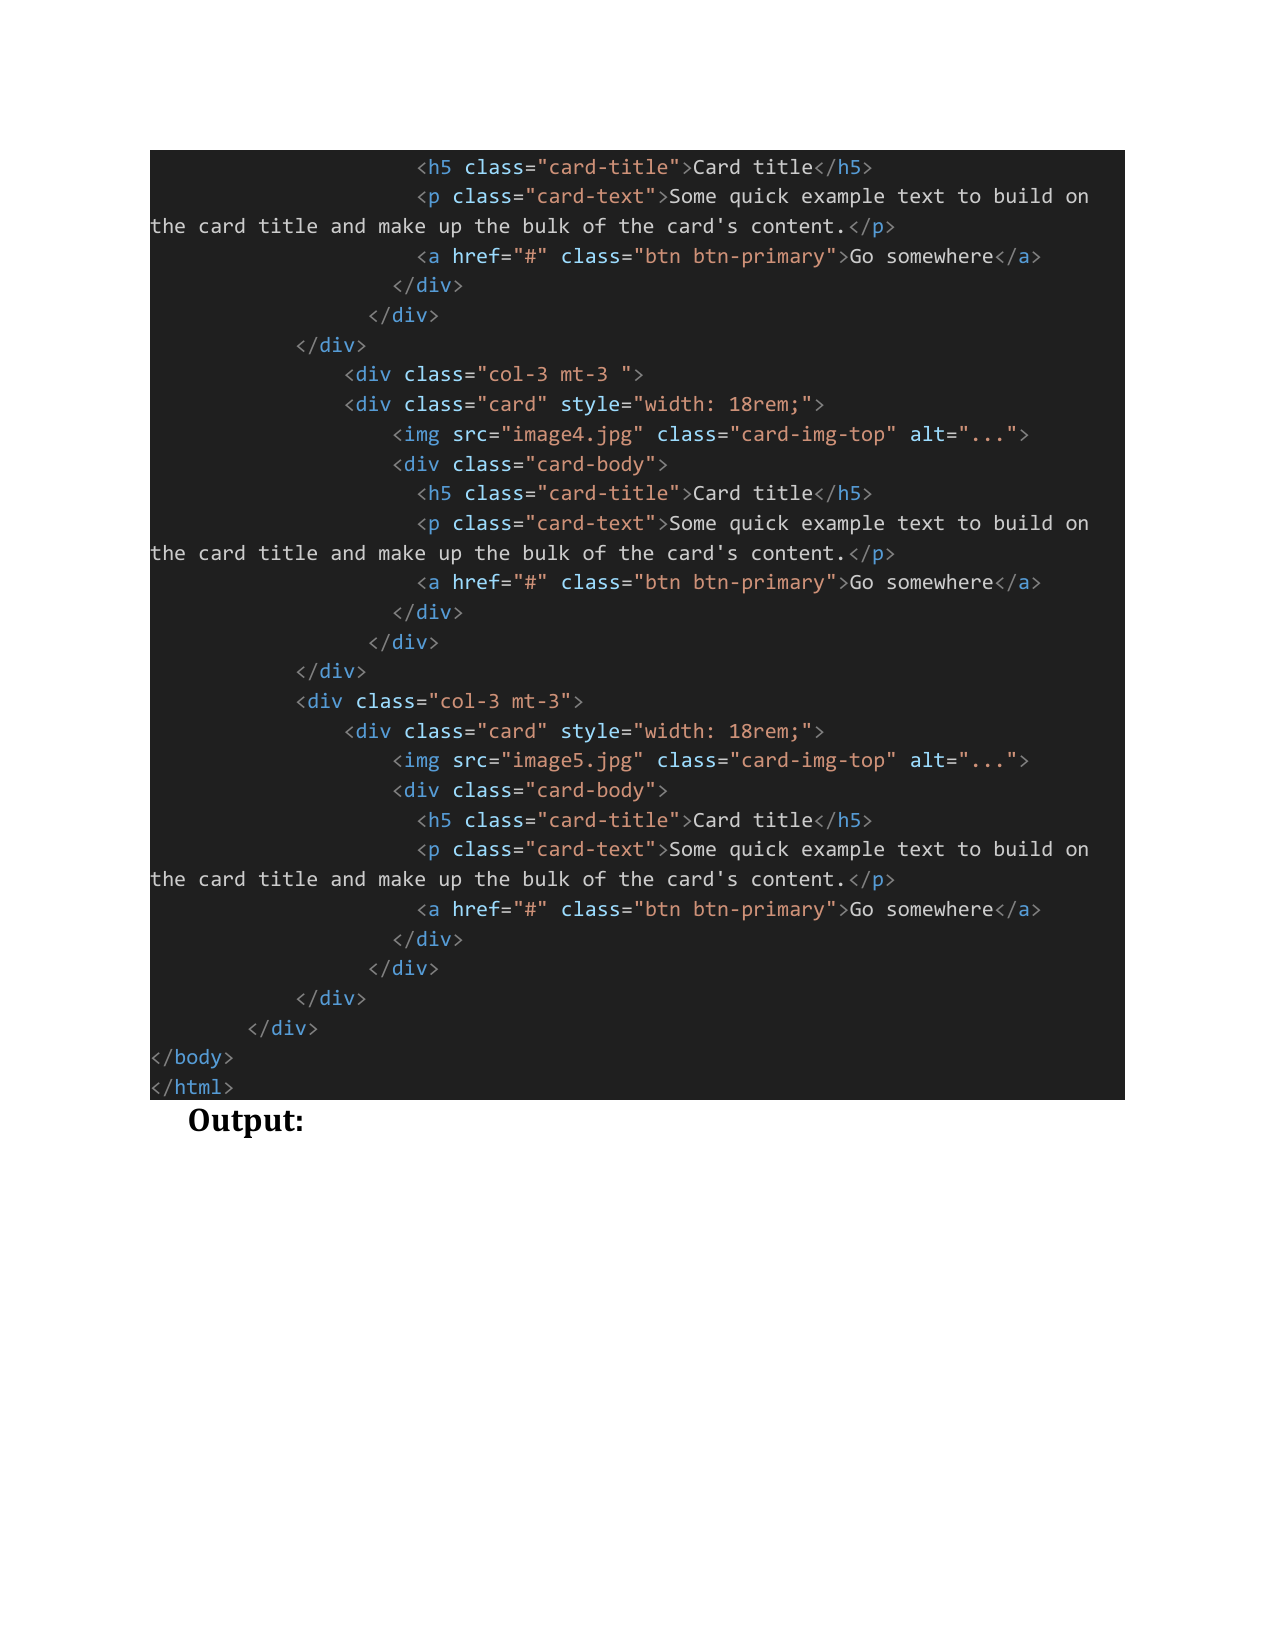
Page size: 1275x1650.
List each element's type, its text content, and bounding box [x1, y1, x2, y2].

text <h5 class="card-title">Card title</h5> [150, 150, 1125, 180]
text <p class="card-text">Some quick example text to build on the card title and make up the bulk of the card's content.</p> [150, 833, 1125, 892]
text <h5 class="card-title">Card title</h5> [150, 477, 1125, 506]
text </body> [150, 1041, 1125, 1070]
text <img src="image5.jpg" class="card-img-top" alt="..."> [150, 744, 1125, 773]
text </div> [150, 952, 1125, 981]
text <div class="card" style="width: 18rem;"> [150, 714, 1125, 744]
text <div class="card" style="width: 18rem;"> [150, 387, 1125, 417]
text </div> [150, 655, 1125, 684]
text </div> [150, 595, 1125, 625]
text </div> [150, 298, 1125, 328]
text </div> [150, 981, 1125, 1011]
text <p class="card-text">Some quick example text to build on the card title and make up the bulk of the card's content.</p> [150, 506, 1125, 566]
text </div> [150, 328, 1125, 358]
text </div> [150, 1011, 1125, 1041]
text </div> [150, 269, 1125, 298]
text <a href="#" class="btn btn-primary">Go somewhere</a> [150, 892, 1125, 922]
text Output: [187, 1100, 1125, 1139]
text <img src="image4.jpg" class="card-img-top" alt="..."> [150, 417, 1125, 447]
text <div class="card-body"> [150, 447, 1125, 477]
text <a href="#" class="btn btn-primary">Go somewhere</a> [150, 566, 1125, 595]
text </div> [150, 625, 1125, 655]
text <p class="card-text">Some quick example text to build on the card title and make up the bulk of the card's content.</p> [150, 180, 1125, 239]
text <div class="card-body"> [150, 773, 1125, 803]
text </div> [150, 922, 1125, 952]
text </html> [150, 1070, 1125, 1100]
text <a href="#" class="btn btn-primary">Go somewhere</a> [150, 239, 1125, 269]
text <div class="col-3 mt-3"> [150, 684, 1125, 714]
text <div class="col-3 mt-3 "> [150, 358, 1125, 387]
text <h5 class="card-title">Card title</h5> [150, 803, 1125, 833]
